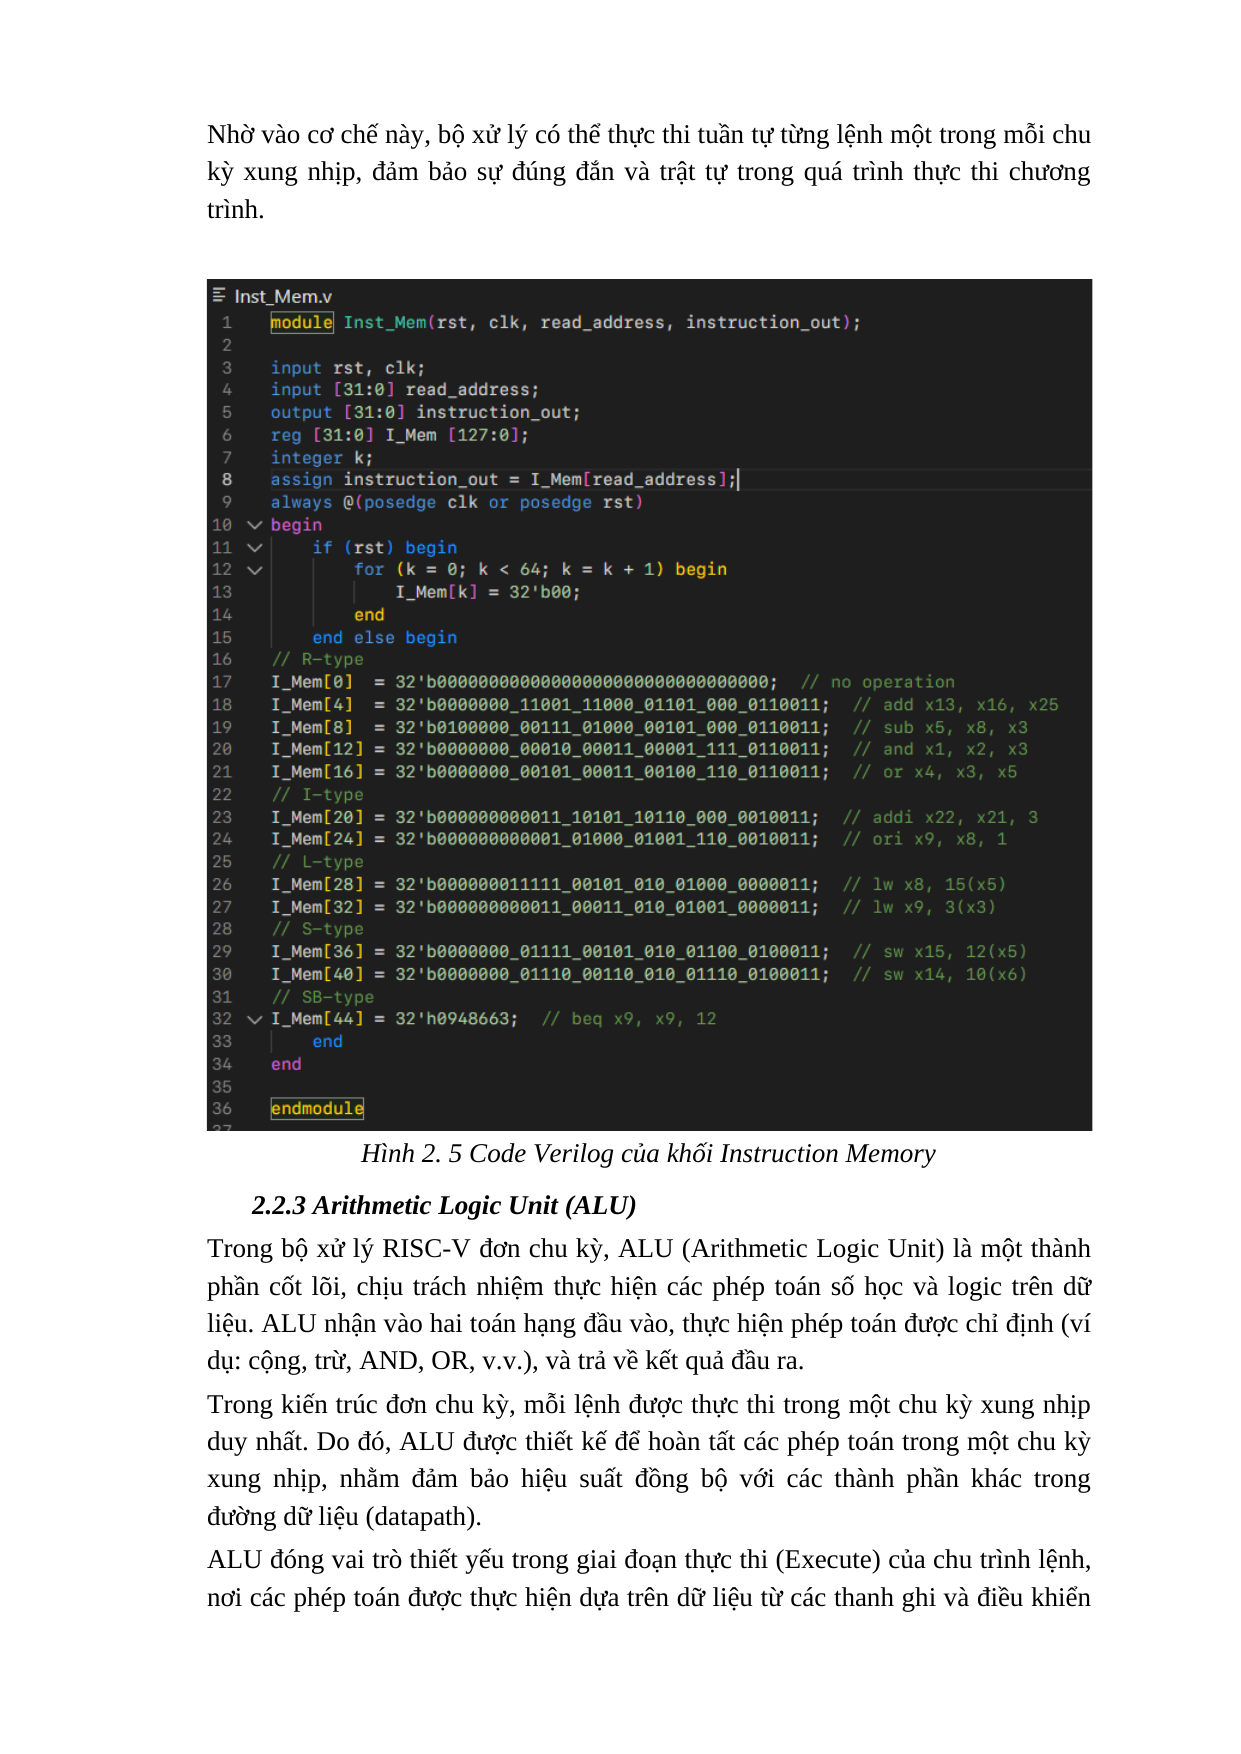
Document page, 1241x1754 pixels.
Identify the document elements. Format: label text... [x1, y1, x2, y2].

text Nhờ vào cơ chế này, bộ xử lý có thể thực thi tuần tự từng lệnh một trong mỗi chu kỳ xung nhịp, đảm bảo sự đúng đắn và trật tự trong quá trình thực thi chương trình. [207, 118, 1092, 224]
picture [206, 279, 1093, 1131]
text Trong bộ xử lý RISC-V đơn chu kỳ, ALU (Arithmetic Logic Unit) là một thành phần cốt lõi, chịu trách nhiệm thực hiện các phép toán số học và logic trên dữ liệu. ALU nhận vào hai toán hạng đầu vào, thực hiện phép toán được chỉ định (ví dụ: cộng, trừ, AND, OR, v.v.), và trả về kết quả đầu ra. [207, 1232, 1092, 1376]
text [207, 1543, 1092, 1612]
text Trong kiến trúc đơn chu kỳ, mỗi lệnh được thực thi trong một chu kỳ xung nhịp duy nhất. Do đó, ALU được thiết kế để hoàn tất các phép toán trong một chu kỳ xung nhịp, nhằm đảm bảo hiệu suất đồng bộ với các thành phần khác trong đường dữ liệu (datapath). [207, 1388, 1092, 1531]
subtitle 2.2.3 Arithmetic Logic Unit (ALU) [207, 1189, 1092, 1220]
text Hình 2. 5 Code Verilog của khối Instruction Memory [207, 1137, 1092, 1168]
